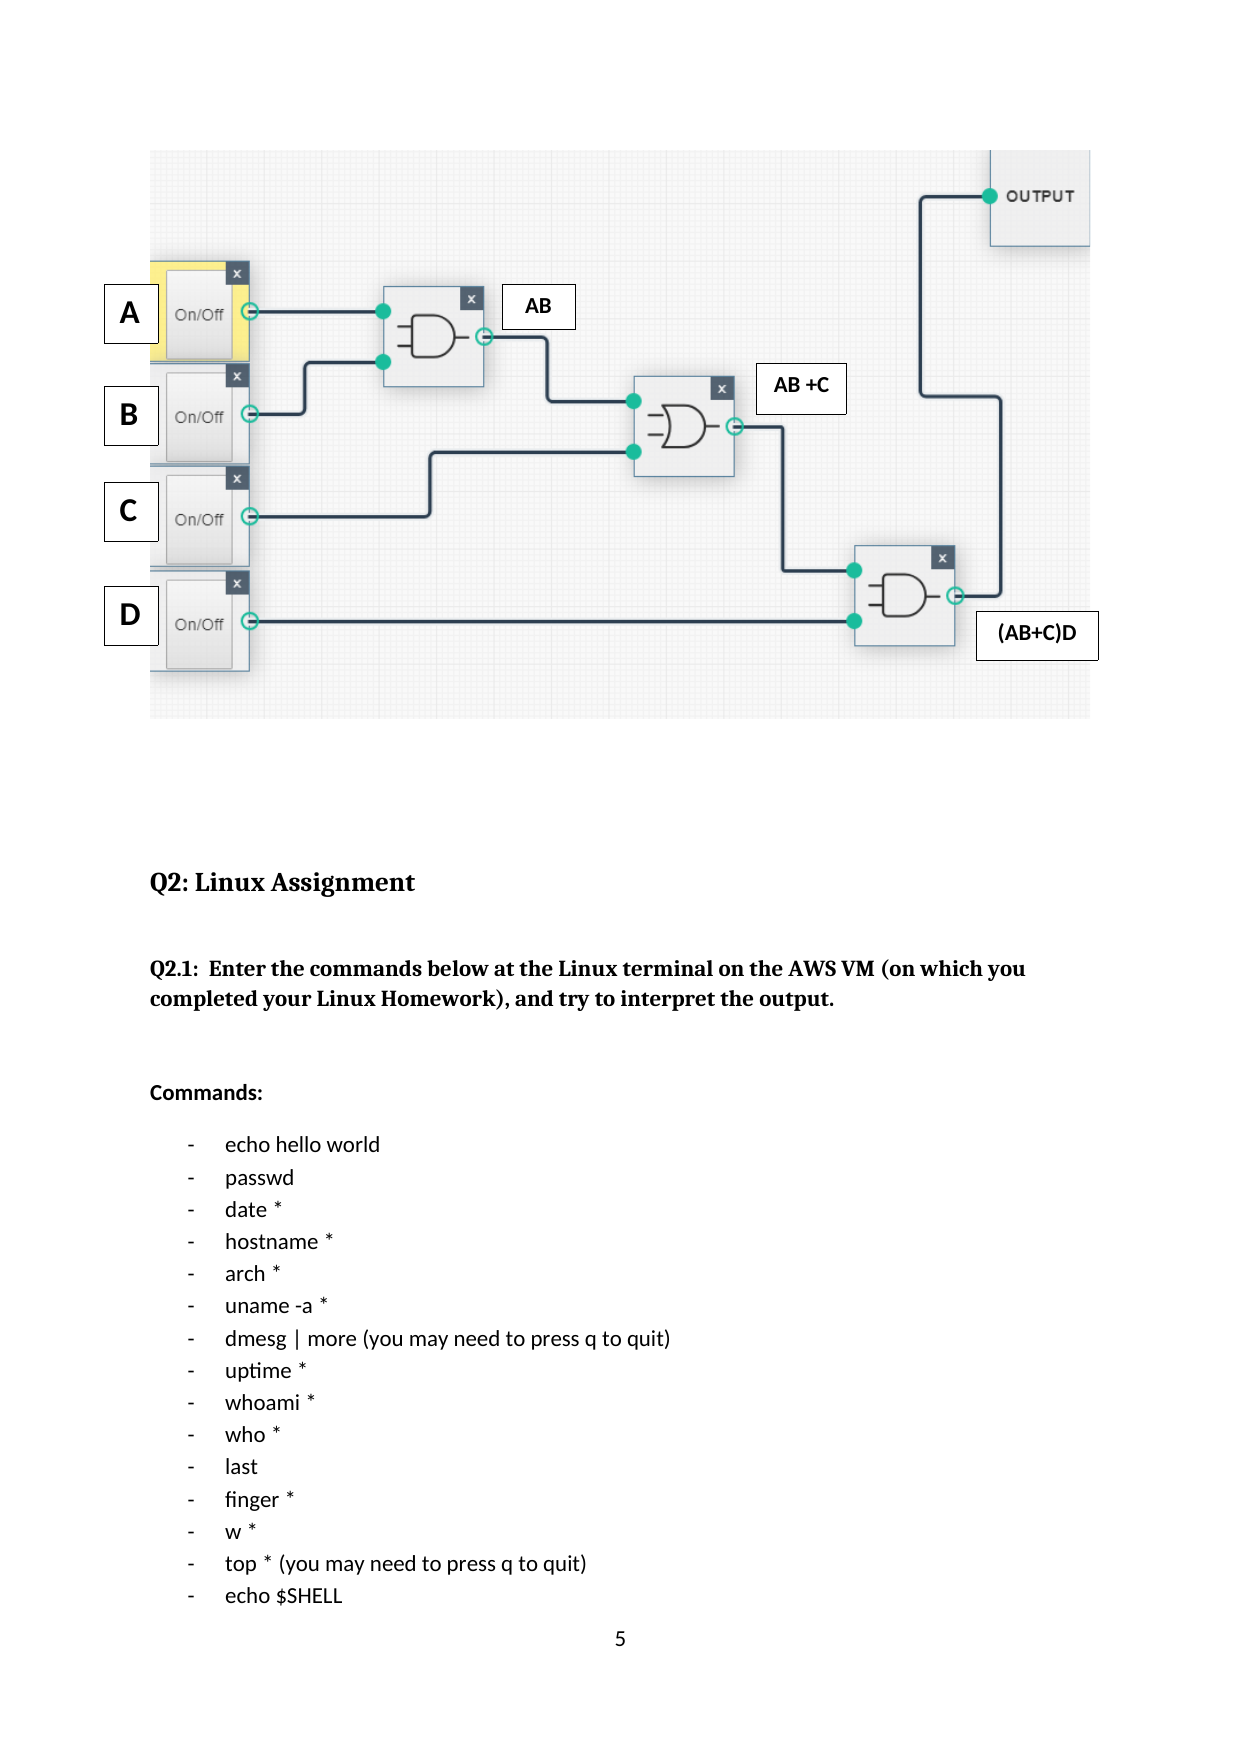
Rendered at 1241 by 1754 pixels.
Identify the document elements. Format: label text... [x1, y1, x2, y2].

list whoami * [187, 1388, 1090, 1416]
list hostname * [187, 1227, 1090, 1255]
list top * (you may need to press q to quit) [187, 1549, 1090, 1577]
list who * [187, 1420, 1090, 1448]
list arch * [187, 1259, 1090, 1287]
text Commands: [150, 1078, 1090, 1106]
list w * [187, 1517, 1090, 1545]
list echo hello world [187, 1131, 1090, 1159]
list date * [187, 1195, 1090, 1223]
picture [150, 150, 1091, 719]
list passwd [187, 1163, 1090, 1191]
subtitle Q2.1: Enter the commands below at the Linux terminal on the AWS VM (on which you completed your Linux Homework), and try to interpret the output. [150, 955, 1090, 1012]
list echo $SHELL [187, 1581, 1090, 1609]
list dmesg | more (you may need to press q to quit) [187, 1324, 1090, 1352]
subtitle Q2: Linux Assignment [150, 867, 1090, 898]
list last [187, 1452, 1090, 1481]
list finger * [187, 1485, 1090, 1513]
list uptime * [187, 1356, 1090, 1384]
list uname -a * [187, 1292, 1090, 1319]
